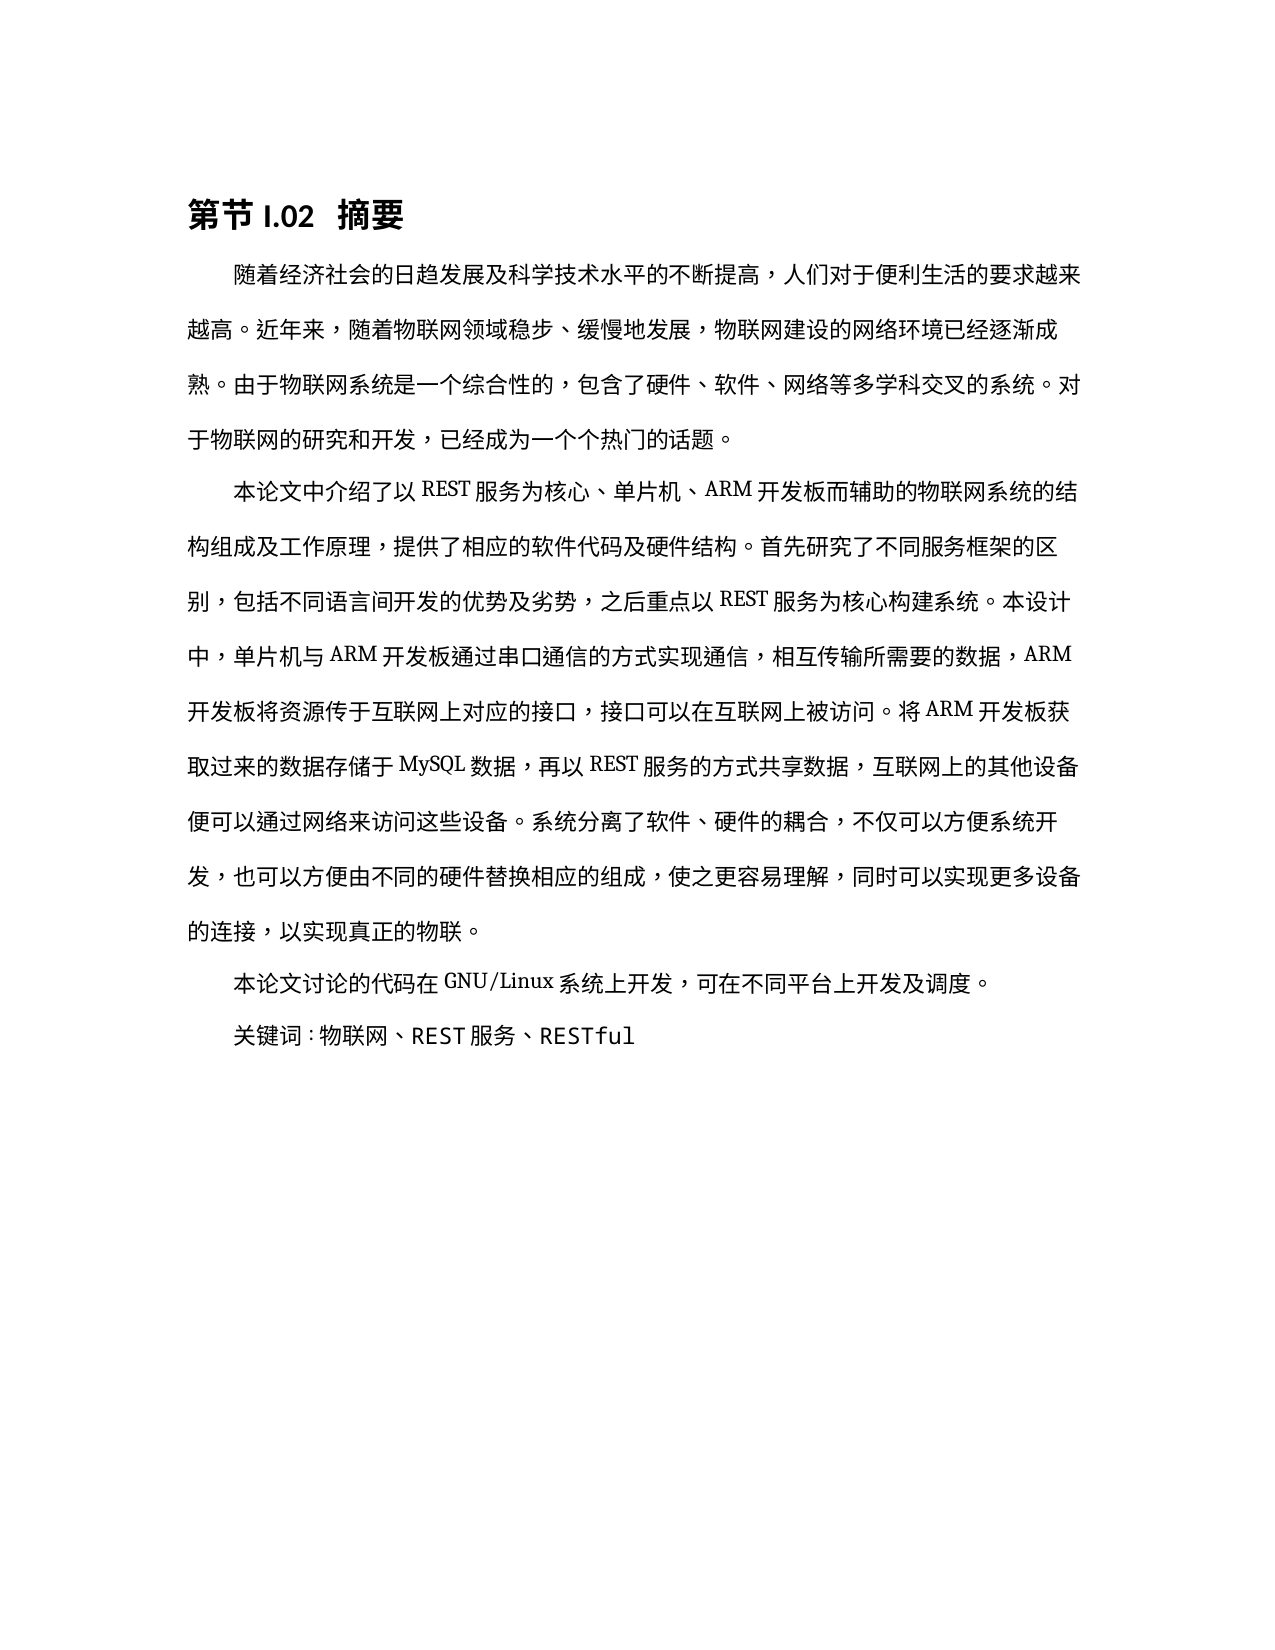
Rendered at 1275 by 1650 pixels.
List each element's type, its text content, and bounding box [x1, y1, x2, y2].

text 关键词 : 物联网、REST服务、RESTful [187, 1019, 1087, 1064]
text 随着经济社会的日趋发展及科学技术水平的不断提高，人们对于便利生活的要求越来越高。近年来，随着物联网领域稳步、缓慢地发展，物联网建设的网络环境已经逐渐成熟。由于物联网系统是一个综合性的，包含了硬件、软件、网络等多学科交叉的系统。对于物联网的研究和开发，已经成为一个个热门的话题。 [187, 259, 1087, 468]
text 本论文中介绍了以REST服务为核心、单片机、ARM开发板而辅助的物联网系统的结构组成及工作原理，提供了相应的软件代码及硬件结构。首先研究了不同服务框架的区别，包括不同语言间开发的优势及劣势，之后重点以REST服务为核心构建系统。本设计中，单片机与ARM开发板通过串口通信的方式实现通信，相互传输所需要的数据，ARM开发板将资源传于互联网上对应的接口，接口可以在互联网上被访问。将ARM开发板获取过来的数据存储于MySQL数据，再以REST服务的方式共享数据，互联网上的其他设备便可以通过网络来访问这些设备。系统分离了软件、硬件的耦合，不仅可以方便系统开发，也可以方便由不同的硬件替换相应的组成，使之更容易理解，同时可以实现更多设备的连接，以实现真正的物联。 [187, 476, 1087, 960]
subtitle 摘要 [187, 171, 1087, 259]
text 本论文讨论的代码在GNU/Linux系统上开发，可在不同平台上开发及调度。 [187, 968, 1087, 1012]
